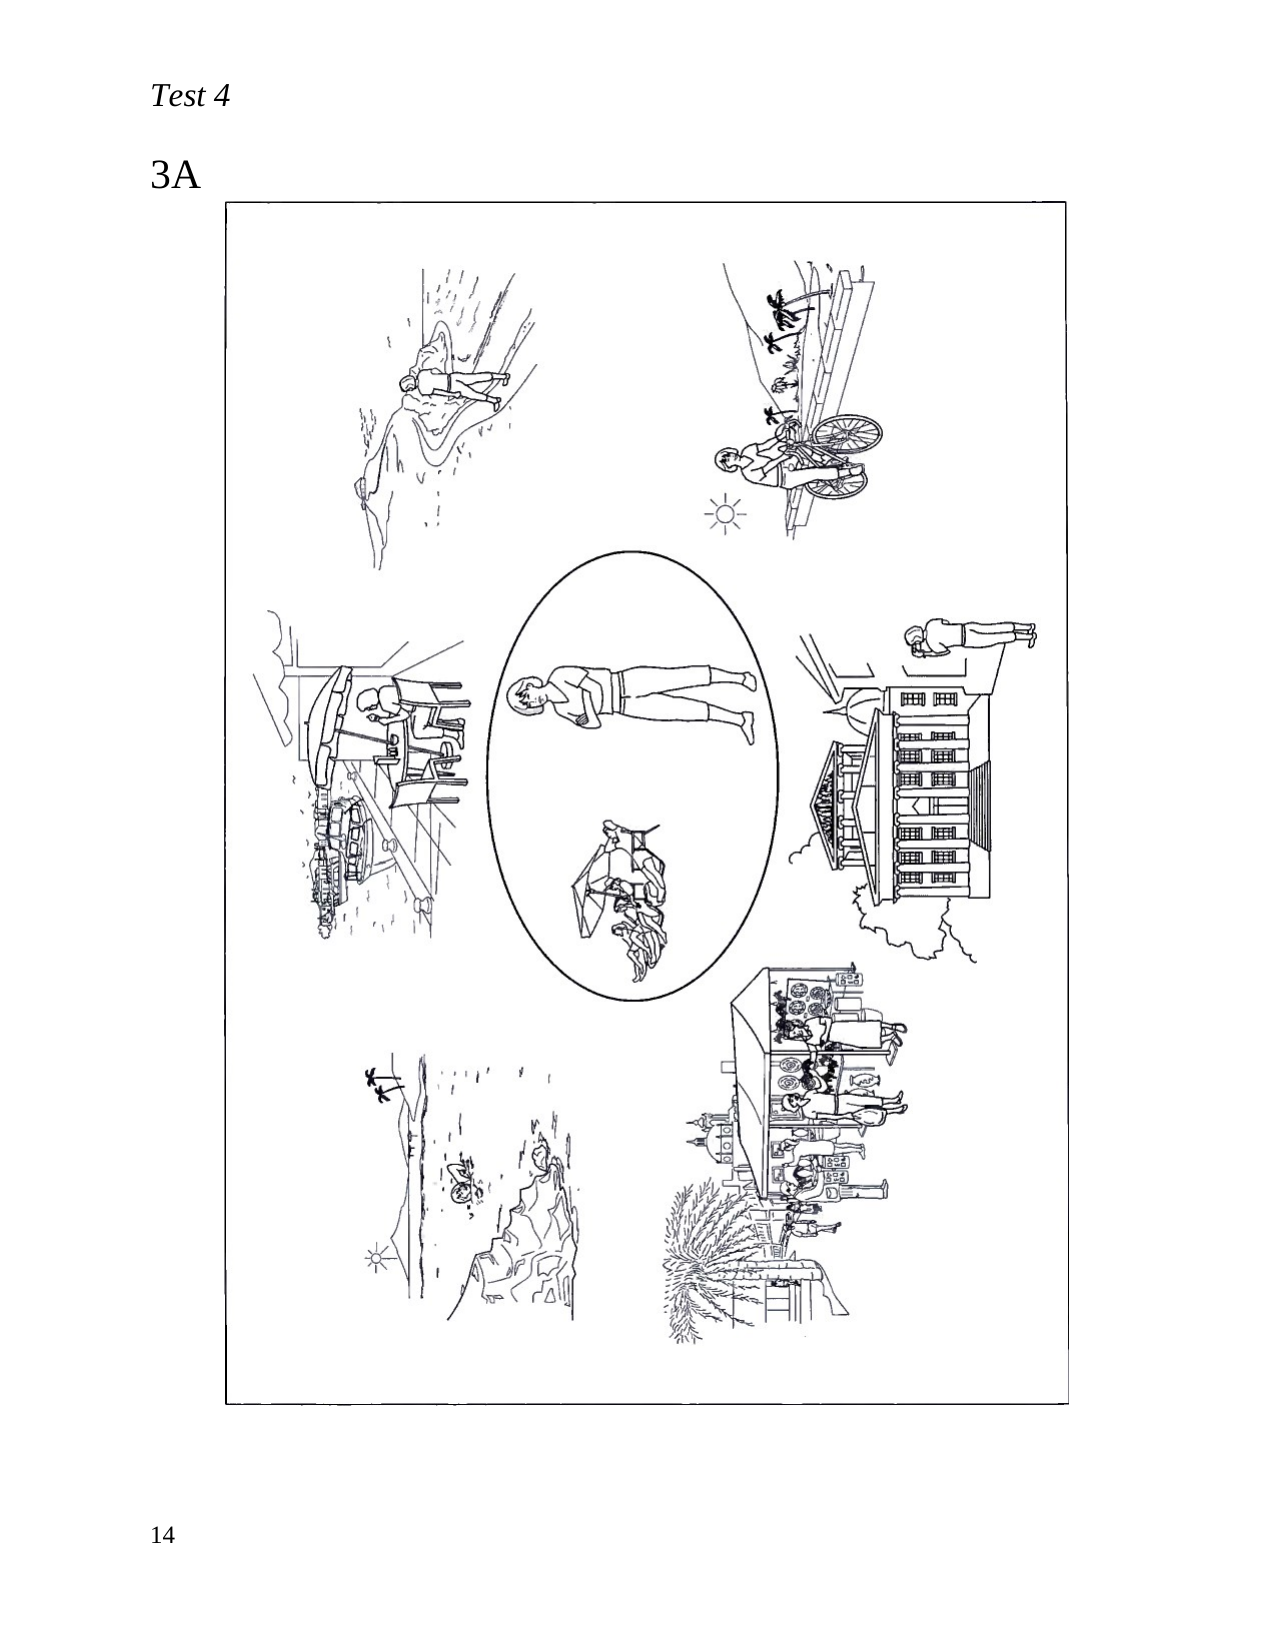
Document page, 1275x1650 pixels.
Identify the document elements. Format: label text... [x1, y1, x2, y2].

text 3A [150, 150, 1125, 198]
picture [224, 201, 1069, 1406]
